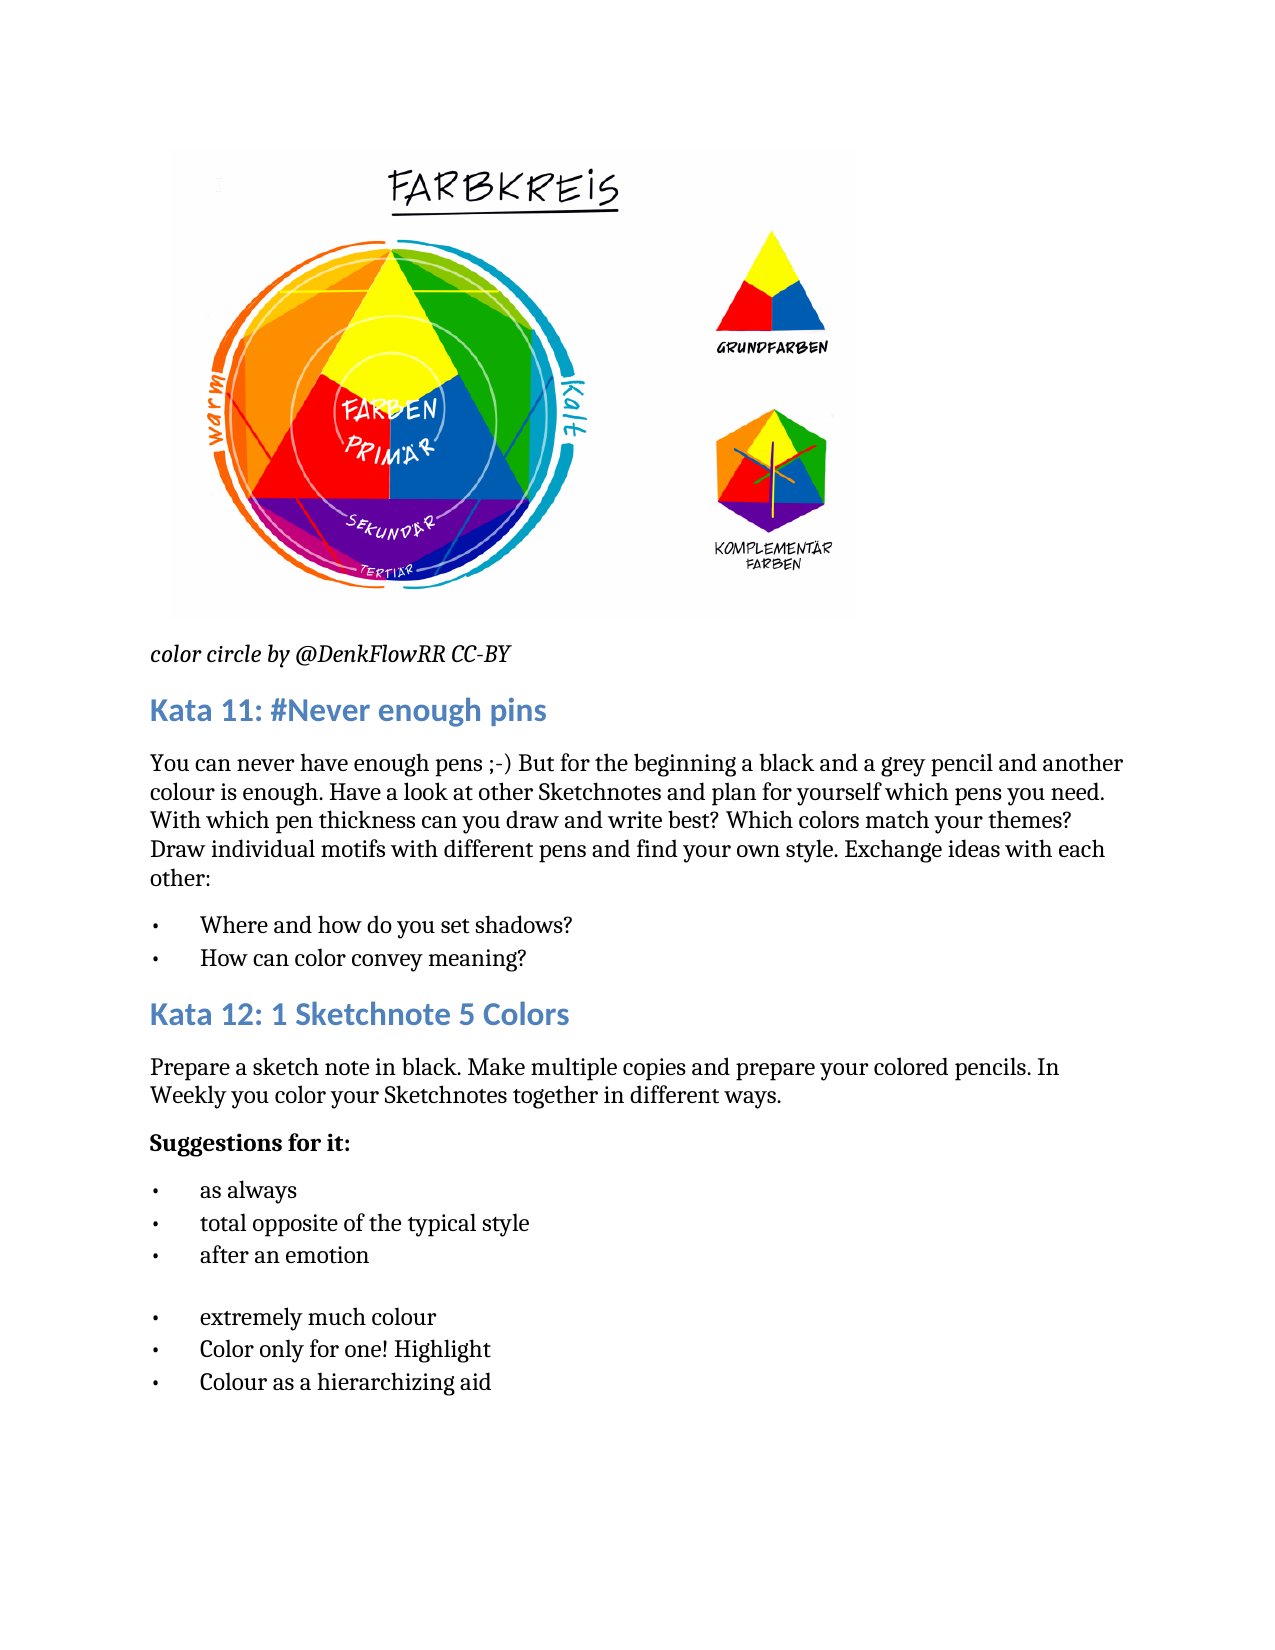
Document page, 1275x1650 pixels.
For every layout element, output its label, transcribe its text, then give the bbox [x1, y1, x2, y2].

list Where and how do you set shadows? [150, 911, 1125, 940]
text You can never have enough pens ;-) But for the beginning a black and a grey pencil and another colour is enough. Have a look at other Sketchnotes and plan for yourself which pens you need. With which pen thickness can you draw and write best? Which colors match your themes? Draw individual motifs with different pens and find your own style. Exchange ideas with each other: [150, 749, 1125, 892]
subtitle Kata 11: #Never enough pins [150, 689, 1125, 730]
picture [168, 150, 857, 619]
text Suggestions for it: [150, 1129, 1125, 1158]
text color circle by @DenkFlowRR CC-BY [150, 639, 1125, 668]
subtitle Kata 12: 1 Sketchnote 5 Colors [150, 993, 1125, 1034]
list total opposite of the typical style [150, 1209, 1125, 1238]
list extremely much colour [150, 1303, 1125, 1331]
text Prepare a sketch note in black. Make multiple copies and prepare your colored pencils. In Weekly you color your Sketchnotes together in different ways. [150, 1053, 1125, 1110]
list Colour as a hierarchizing aid [150, 1368, 1125, 1396]
list after an emotion [150, 1241, 1125, 1299]
list as always [150, 1176, 1125, 1205]
list How can color convey meaning? [150, 944, 1125, 972]
list Color only for one! Highlight [150, 1335, 1125, 1364]
